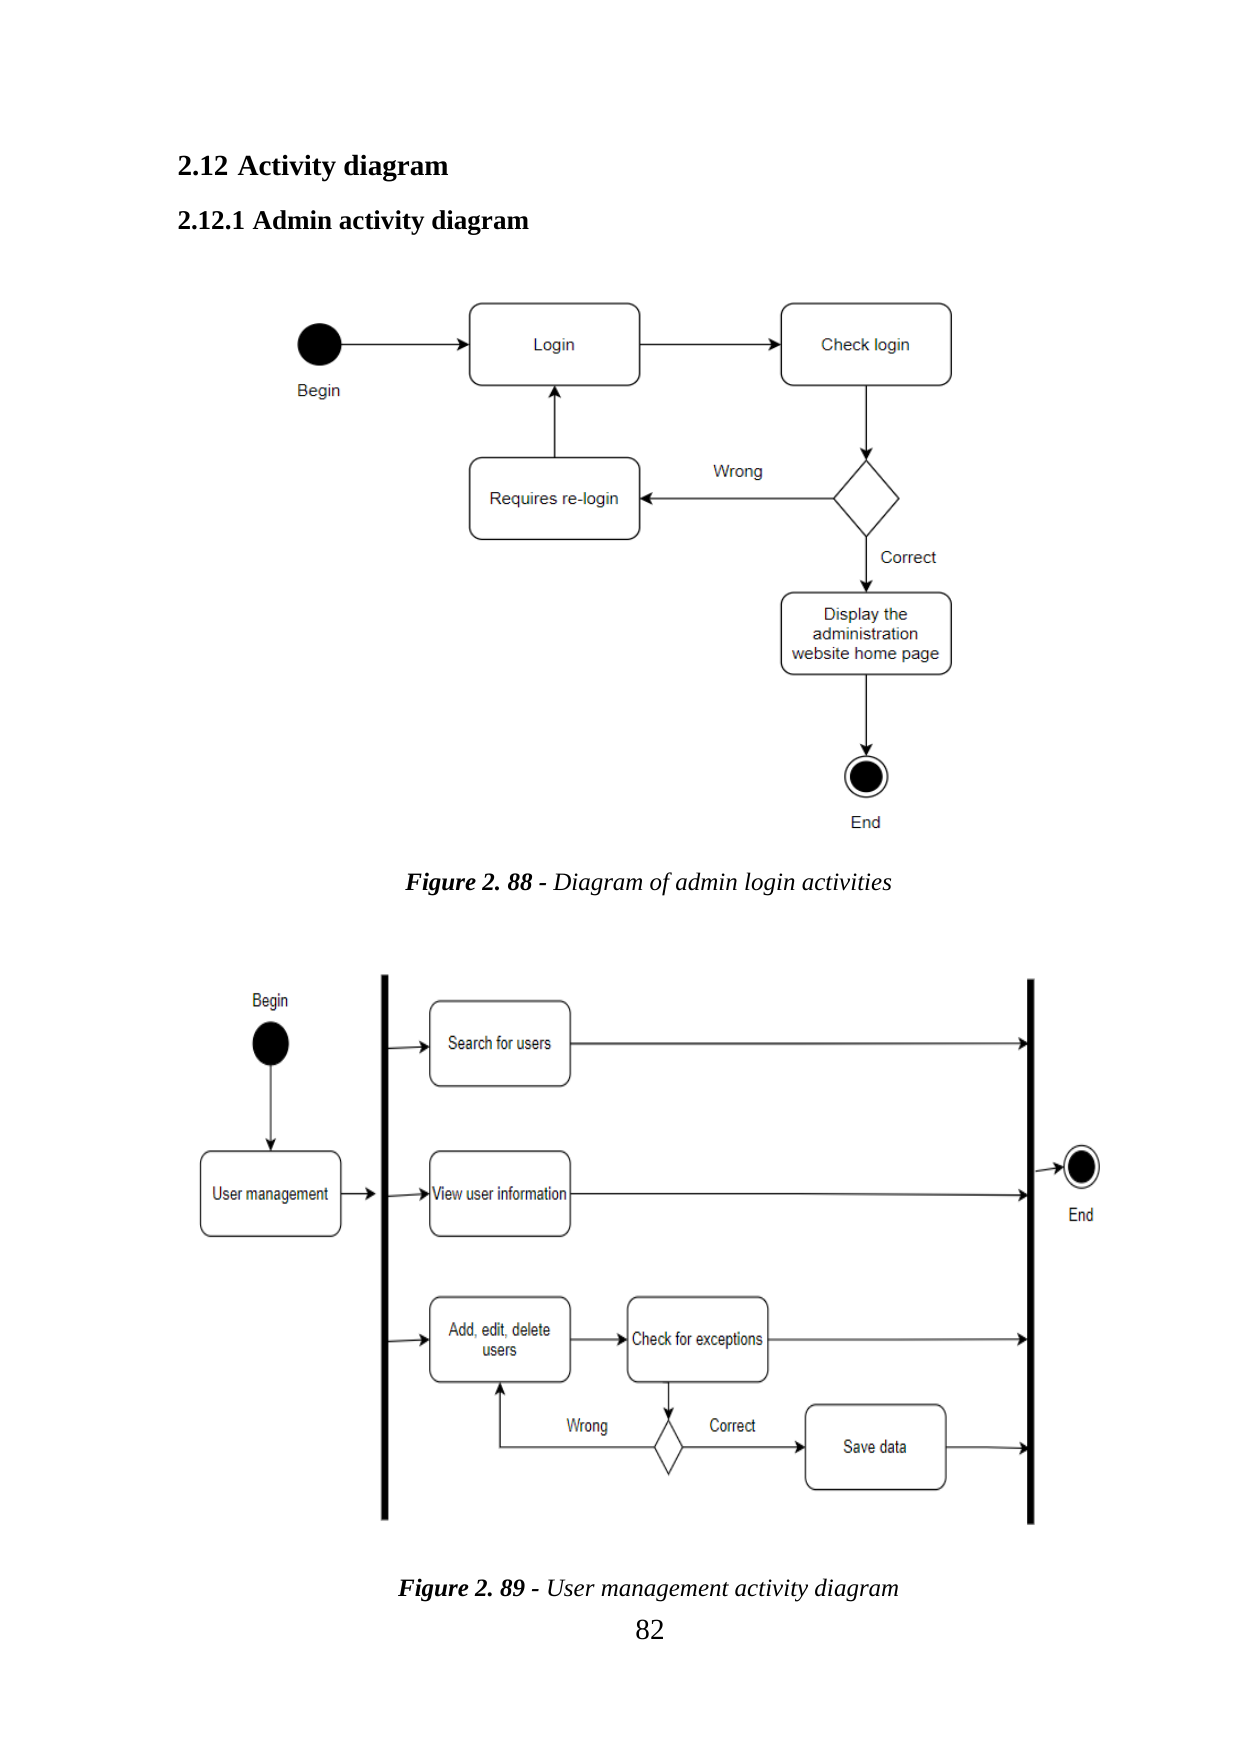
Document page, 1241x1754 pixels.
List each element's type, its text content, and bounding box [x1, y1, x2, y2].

text Figure 2. 88 - Diagram of admin login activities [177, 867, 1122, 896]
picture [177, 916, 1123, 1557]
subtitle Activity diagram [177, 148, 1122, 181]
text Figure 2. 89 - User management activity diagram [177, 1573, 1122, 1602]
subtitle Admin activity diagram [177, 204, 1122, 235]
picture [279, 262, 1020, 851]
